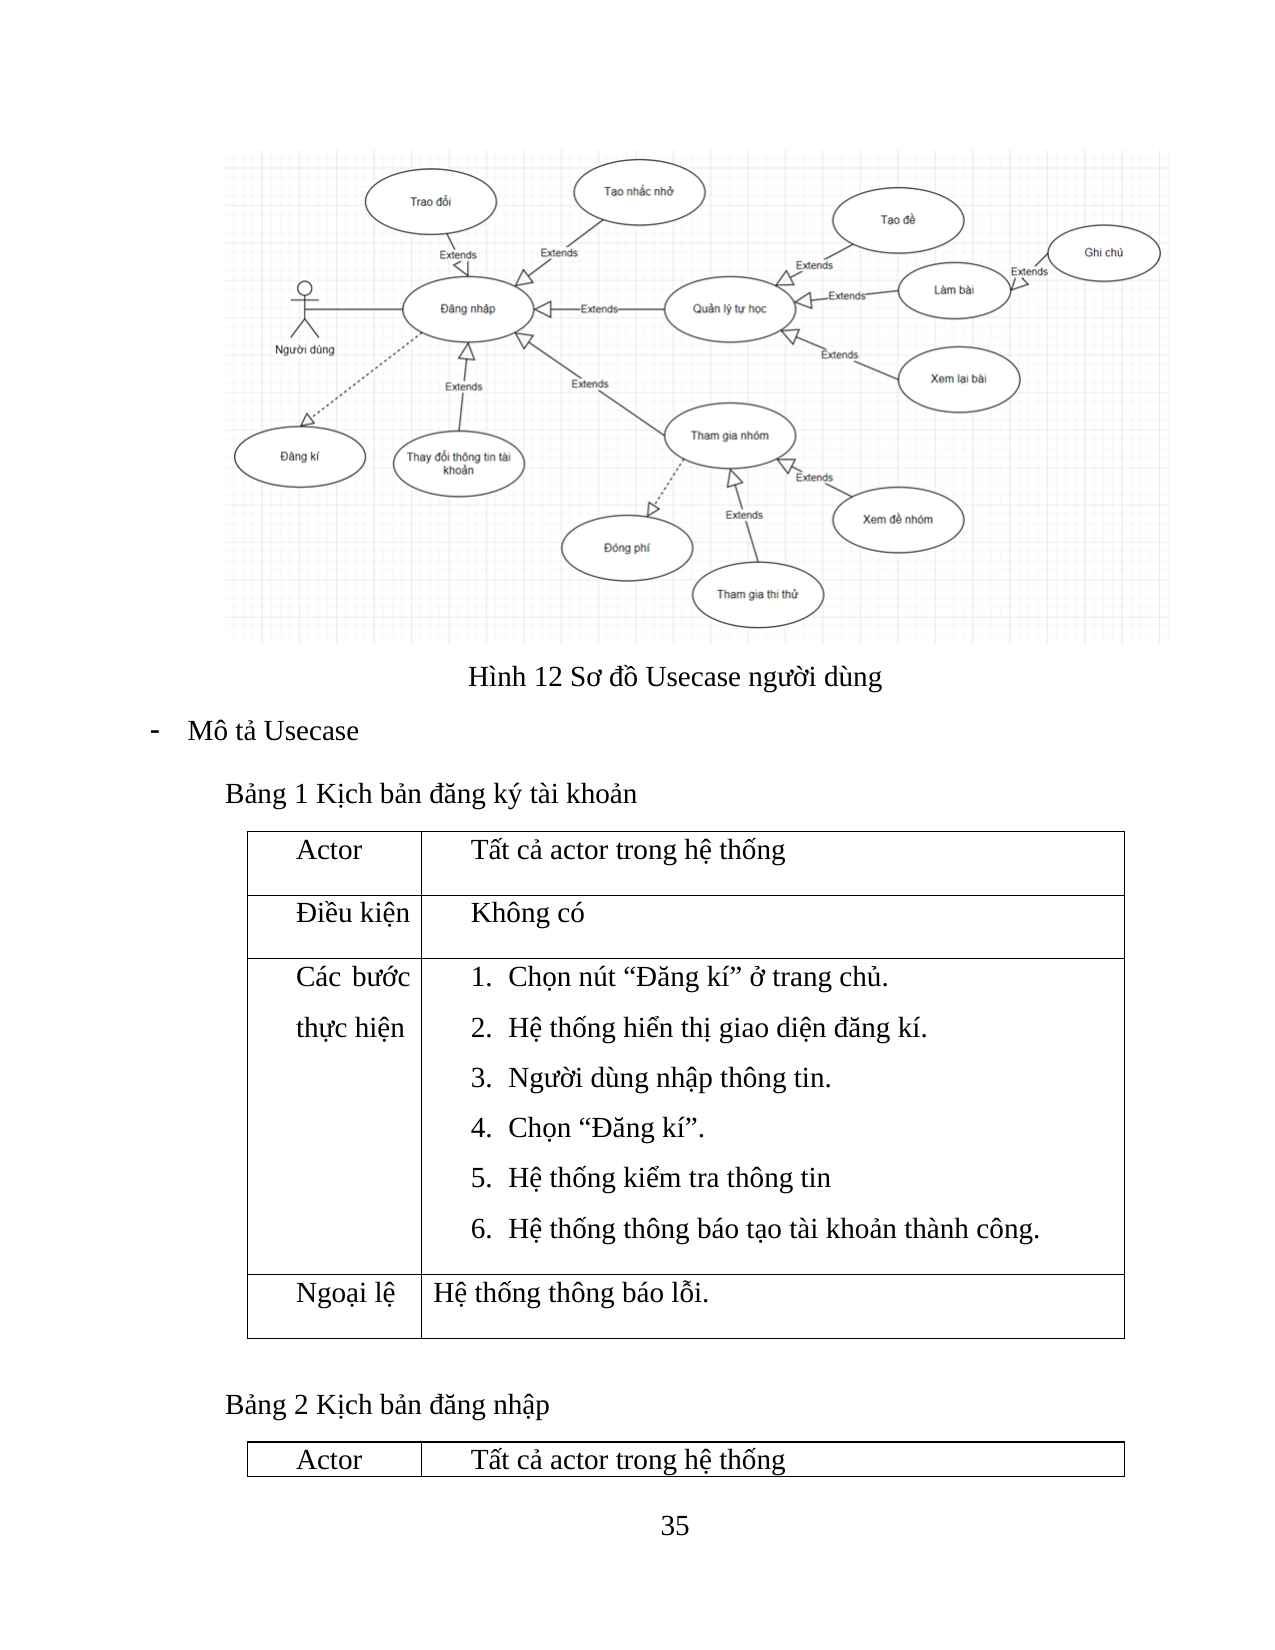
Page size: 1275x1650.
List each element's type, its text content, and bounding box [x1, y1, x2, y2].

table_cell Hệ thống thông báo lỗi. [422, 1275, 1124, 1337]
table_cell Ngoại lệ [248, 1275, 421, 1337]
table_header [422, 1443, 1124, 1476]
table_cell Các bước thực hiện [248, 959, 421, 1274]
table_cell Điều kiện [248, 896, 421, 958]
picture [225, 150, 1171, 644]
table_header Actor [248, 832, 421, 894]
table_cell Chọn nút “Đăng kí” ở trang chủ. Hệ thống hiển thị giao diện đăng kí. Người dùng nhập thông tin. Chọn “Đăng kí”. Hệ thống kiểm tra thông tin Hệ thống thông báo tạo tài khoản thành công. [422, 959, 1124, 1274]
table_header Tất cả actor trong hệ thống [422, 832, 1124, 894]
table_header Actor [248, 1443, 421, 1476]
list Mô tả Usecase [150, 713, 1125, 747]
table_cell Không có [422, 896, 1124, 958]
